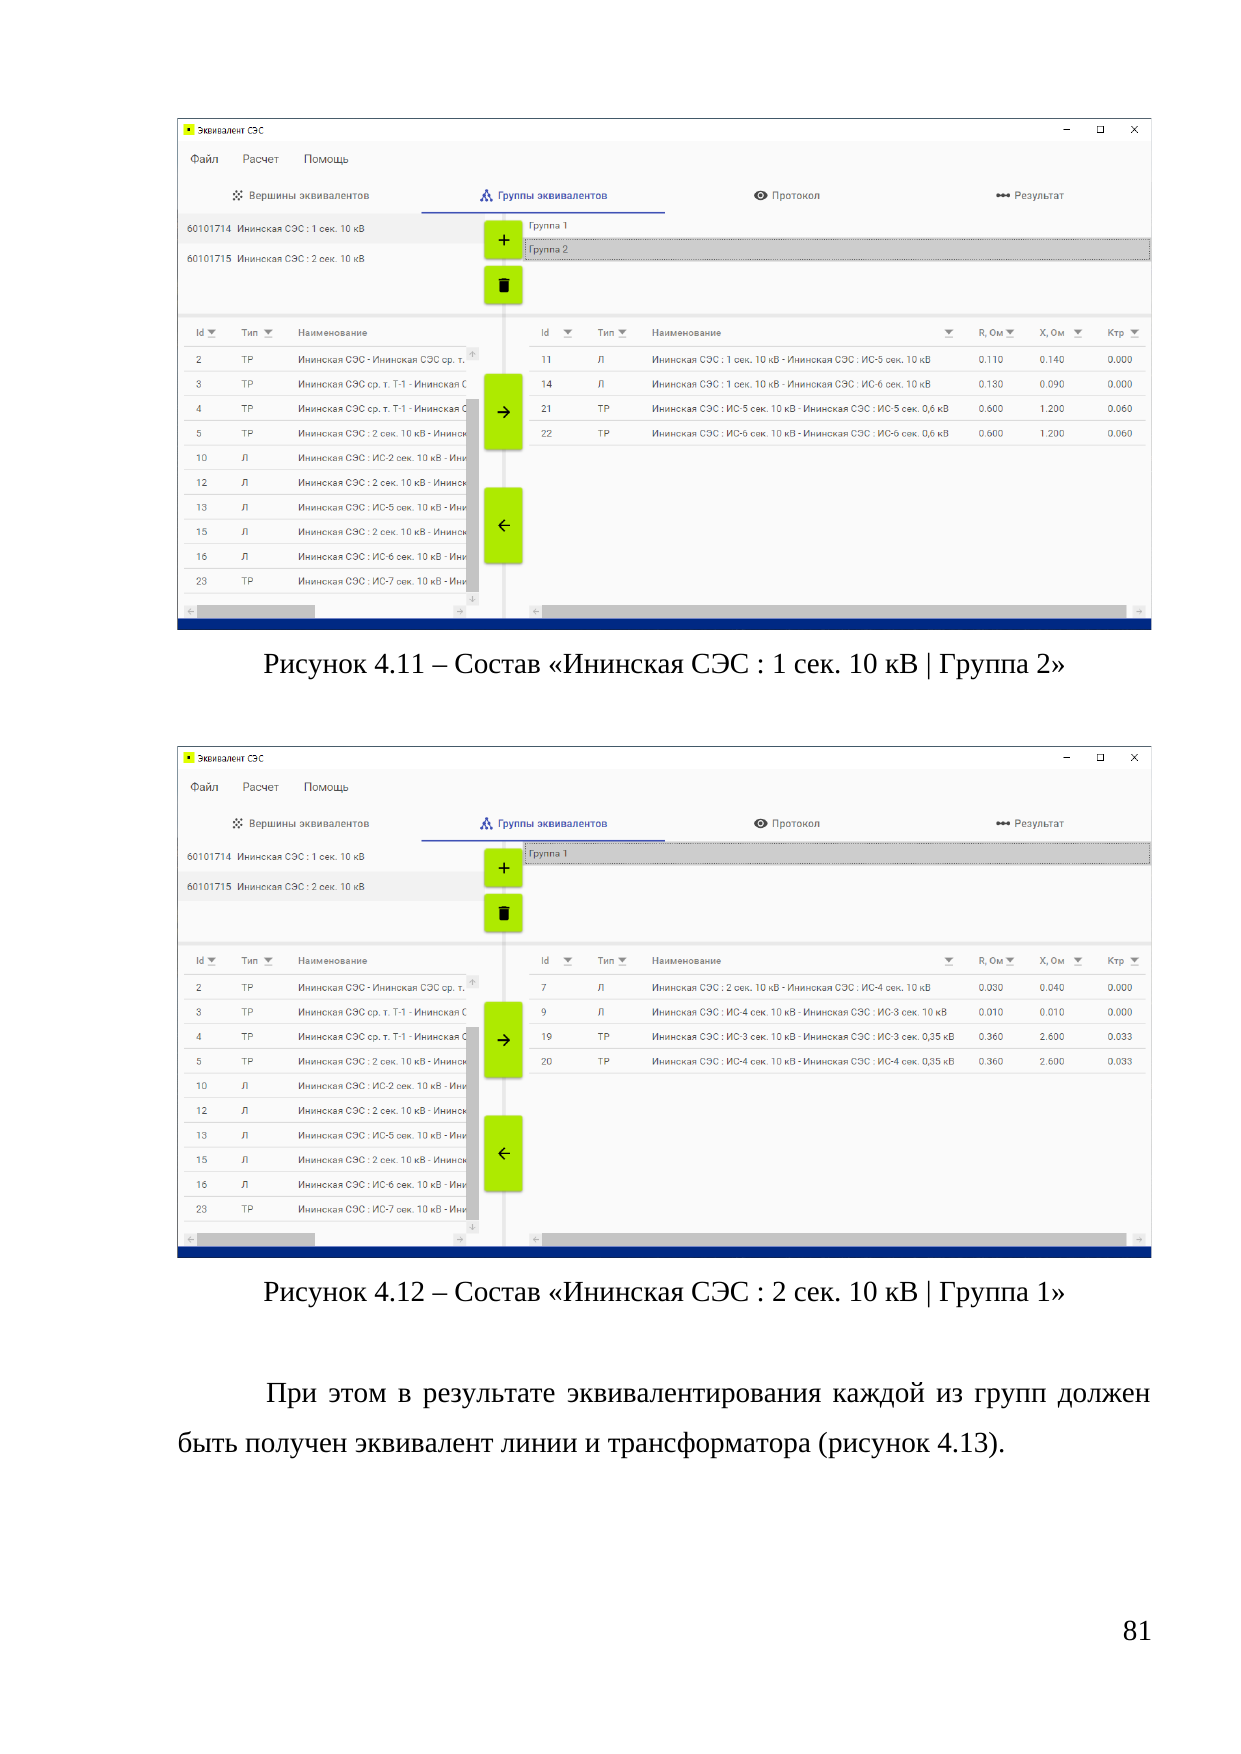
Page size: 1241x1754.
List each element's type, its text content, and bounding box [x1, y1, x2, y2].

picture [177, 118, 1152, 630]
text При этом в результате эквивалентирования каждой из групп должен быть получен эквивалент линии и трансформатора (рисунок 4.13). [177, 1375, 1152, 1459]
text Рисунок 4.11 – Состав «Ининская СЭС : 1 сек. 10 кВ | Группа 2» [177, 646, 1152, 679]
picture [177, 746, 1152, 1258]
text Рисунок 4.12 – Состав «Ининская СЭС : 2 сек. 10 кВ | Группа 1» [177, 1274, 1152, 1308]
